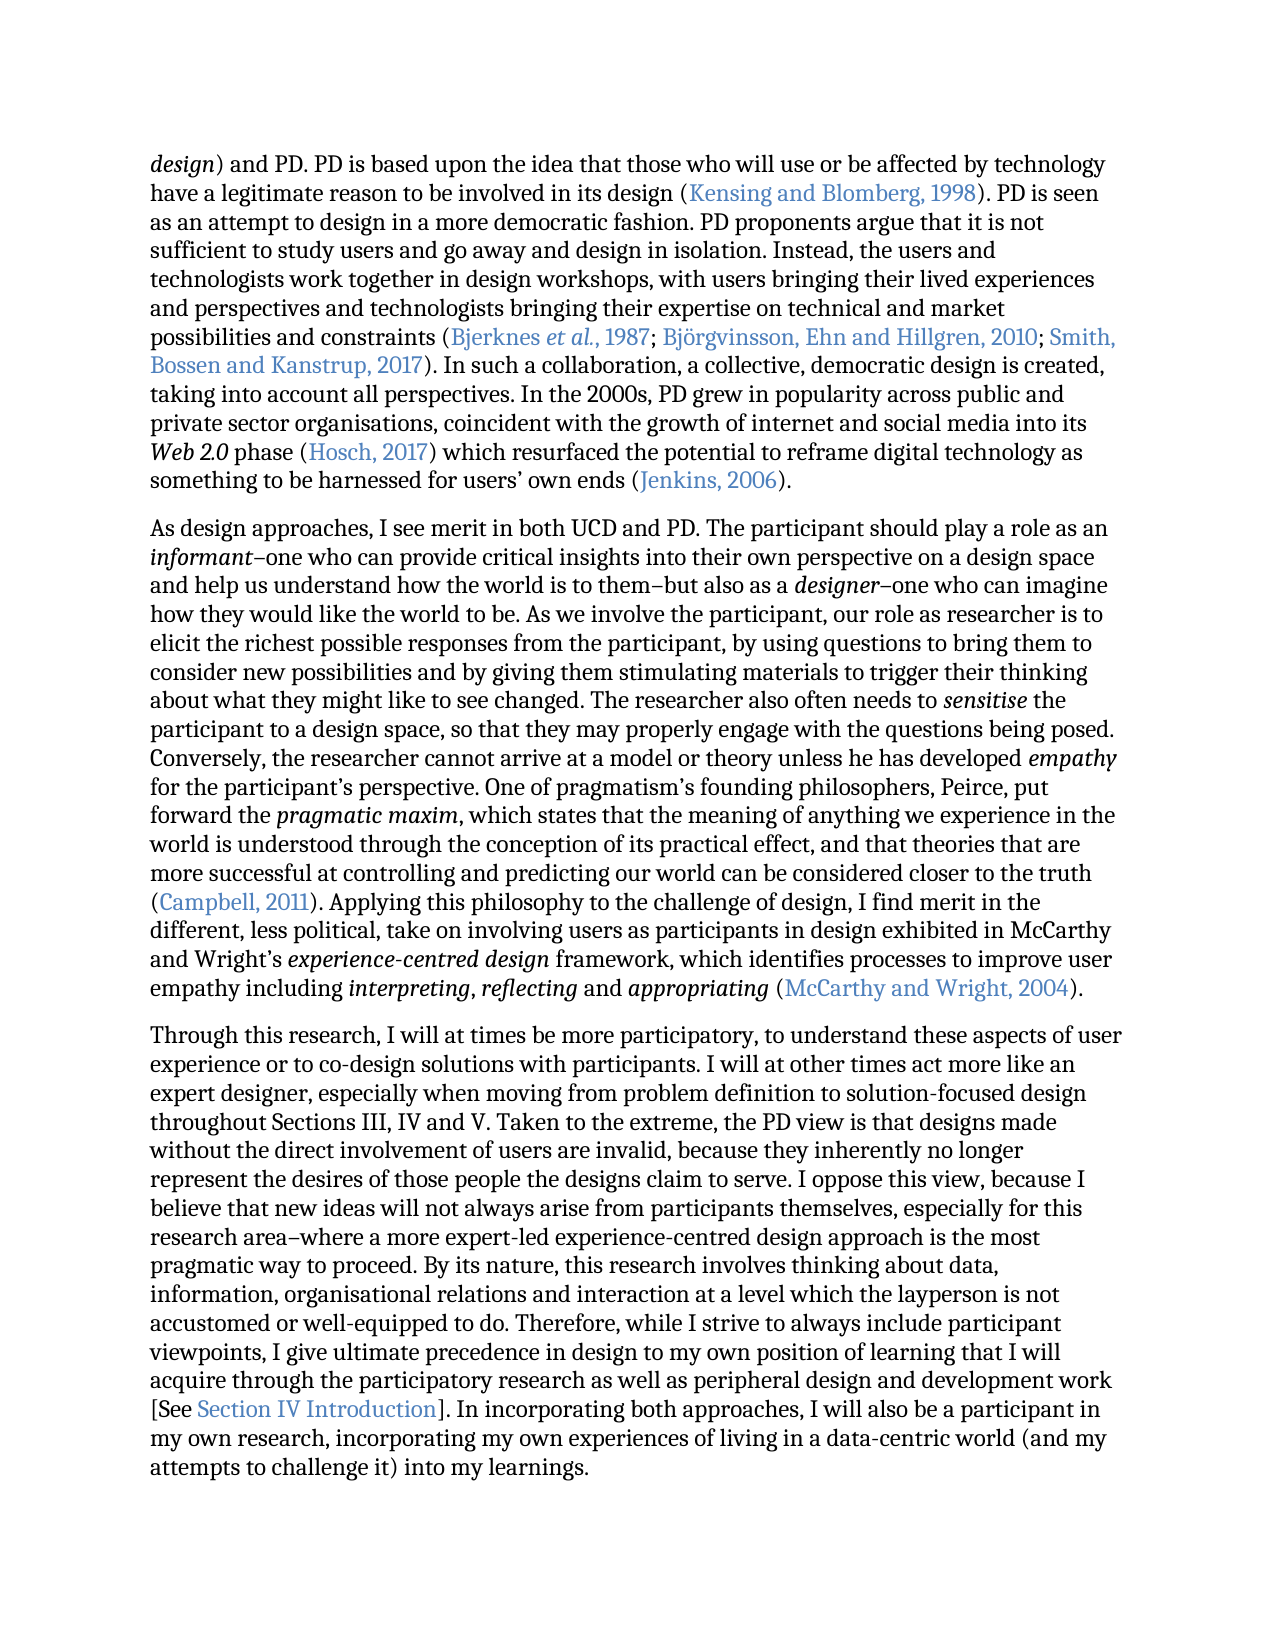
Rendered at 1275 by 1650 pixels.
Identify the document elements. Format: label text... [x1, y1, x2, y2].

text As design approaches, I see merit in both UCD and PD. The participant should play a role as an informant–one who can provide critical insights into their own perspective on a design space and help us understand how the world is to them–but also as a designer–one who can imagine how they would like the world to be. As we involve the participant, our role as researcher is to elicit the richest possible responses from the participant, by using questions to bring them to consider new possibilities and by giving them stimulating materials to trigger their thinking about what they might like to see changed. The researcher also often needs to sensitise the participant to a design space, so that they may properly engage with the questions being posed. Conversely, the researcher cannot arrive at a model or theory unless he has developed empathy for the participant’s perspective. One of pragmatism’s founding philosophers, Peirce, put forward the pragmatic maxim, which states that the meaning of anything we experience in the world is understood through the conception of its practical effect, and that theories that are more successful at controlling and predicting our world can be considered closer to the truth (Campbell, 2011). Applying this philosophy to the challenge of design, I find merit in the different, less political, take on involving users as participants in design exhibited in McCarthy and Wright’s experience-centred design framework, which identifies processes to improve user empathy including interpreting, reflecting and appropriating (McCarthy and Wright, 2004). [150, 514, 1125, 1002]
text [150, 150, 1125, 495]
text Through this research, I will at times be more participatory, to understand these aspects of user experience or to co-design solutions with participants. I will at other times act more like an expert designer, especially when moving from problem definition to solution-focused design throughout Sections III, IV and V. Taken to the extreme, the PD view is that designs made without the direct involvement of users are invalid, because they inherently no longer represent the desires of those people the designs claim to serve. I oppose this view, because I believe that new ideas will not always arise from participants themselves, especially for this research area–where a more expert-led experience-centred design approach is the most pragmatic way to proceed. By its nature, this research involves thinking about data, information, organisational relations and interaction at a level which the layperson is not accustomed or well-equipped to do. Therefore, while I strive to always include participant viewpoints, I give ultimate precedence in design to my own position of learning that I will acquire through the participatory research as well as peripheral design and development work [See Section IV Introduction]. In incorporating both approaches, I will also be a participant in my own research, incorporating my own experiences of living in a data-centric world (and my attempts to challenge it) into my learnings. [150, 1021, 1125, 1481]
